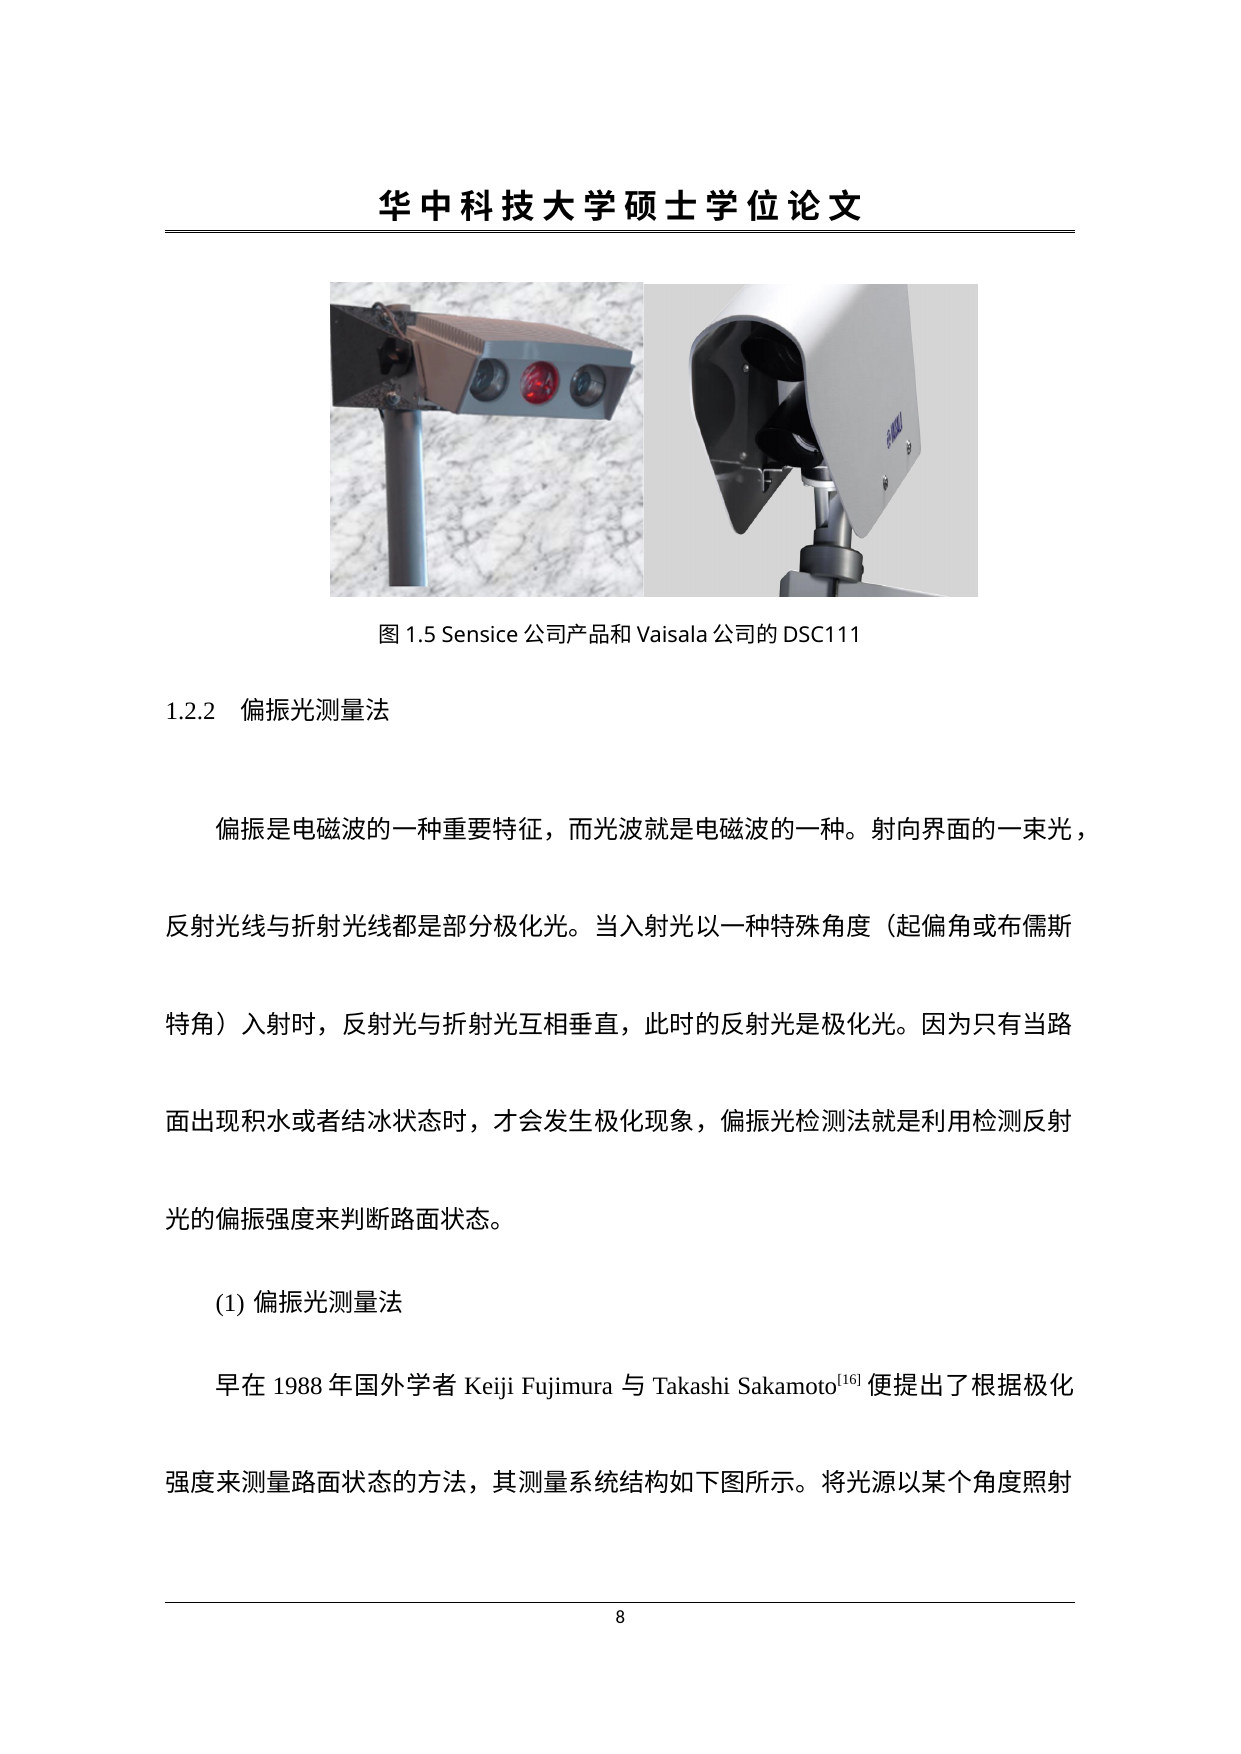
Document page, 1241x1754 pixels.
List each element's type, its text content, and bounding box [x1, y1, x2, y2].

text 图1.5 Sensice公司产品和Vaisala公司的DSC111 [165, 617, 1075, 649]
text 偏振是电磁波的一种重要特征，而光波就是电磁波的一种。射向界面的一束光，反射光线与折射光线都是部分极化光。当入射光以一种特殊角度（起偏角或布儒斯特角）入射时，反射光与折射光互相垂直，此时的反射光是极化光。因为只有当路面出现积水或者结冰状态时，才会发生极化现象，偏振光检测法就是利用检测反射光的偏振强度来判断路面状态。 [165, 795, 1075, 1250]
list 偏振光测量法 [215, 1268, 1075, 1333]
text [165, 1351, 1075, 1513]
picture [330, 282, 978, 597]
list 偏振光测量法 [165, 676, 1075, 741]
